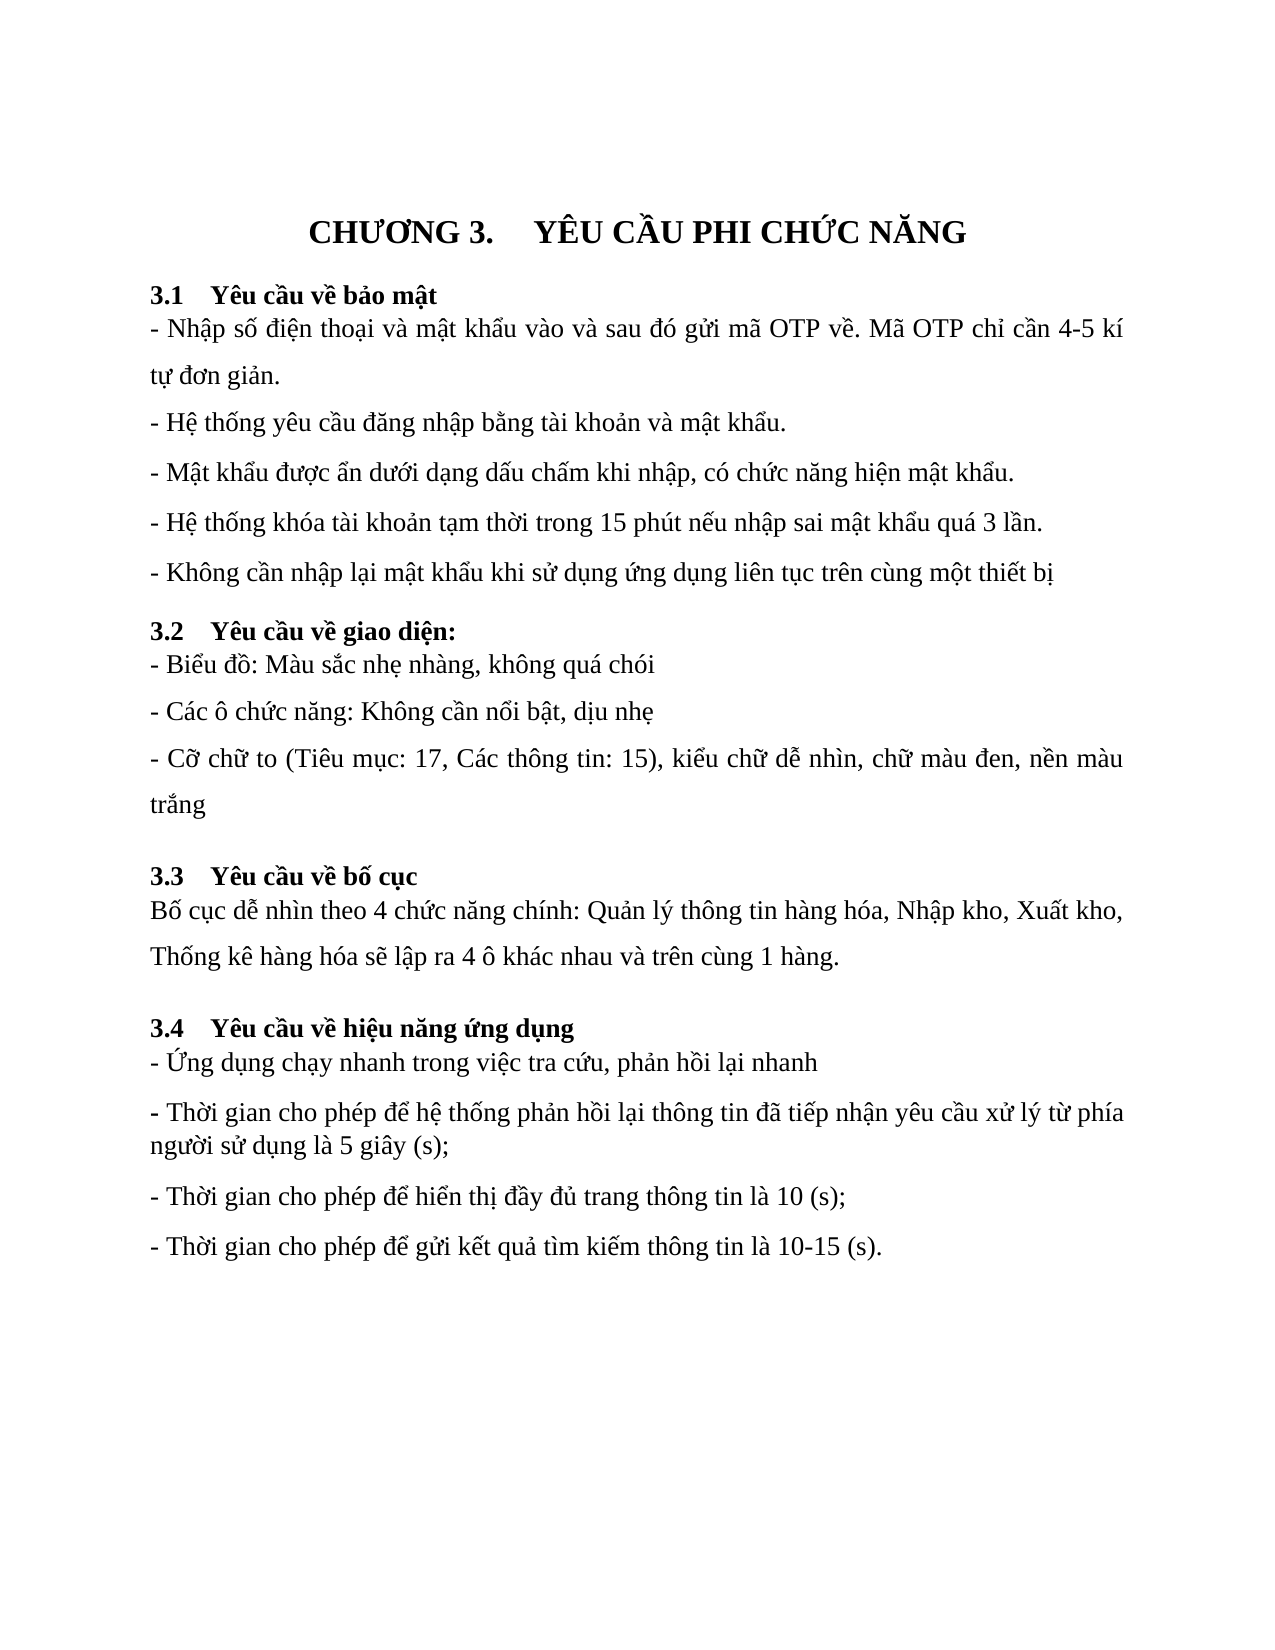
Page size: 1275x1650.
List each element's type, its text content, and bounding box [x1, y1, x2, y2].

subtitle Yêu cầu phi chức năng [150, 213, 1125, 251]
subtitle Yêu cầu về bảo mật [150, 279, 1125, 310]
text - Hệ thống yêu cầu đăng nhập bằng tài khoản và mật khẩu. [150, 406, 1125, 437]
text - Các ô chức năng: Không cần nổi bật, dịu nhẹ [150, 695, 1125, 726]
subtitle Yêu cầu về giao diện: [150, 615, 1125, 646]
text - Không cần nhập lại mật khẩu khi sử dụng ứng dụng liên tục trên cùng một thiết bị [150, 557, 1125, 588]
text - Biểu đồ: Màu sắc nhẹ nhàng, không quá chói [150, 649, 1125, 680]
text Bố cục dễ nhìn theo 4 chức năng chính: Quản lý thông tin hàng hóa, Nhập kho, Xuất kho, Thống kê hàng hóa sẽ lập ra 4 ô khác nhau và trên cùng 1 hàng. [150, 894, 1125, 972]
text - Thời gian cho phép để hệ thống phản hồi lại thông tin đã tiếp nhận yêu cầu xử lý từ phía người sử dụng là 5 giây (s); [150, 1096, 1125, 1161]
text - Thời gian cho phép để gửi kết quả tìm kiếm thông tin là 10-15 (s). [150, 1230, 1125, 1261]
text - Thời gian cho phép để hiển thị đầy đủ trang thông tin là 10 (s); [150, 1180, 1125, 1211]
text - Mật khẩu được ẩn dưới dạng dấu chấm khi nhập, có chức năng hiện mật khẩu. [150, 456, 1125, 487]
subtitle Yêu cầu về hiệu năng ứng dụng [150, 1012, 1125, 1043]
text - Ứng dụng chạy nhanh trong việc tra cứu, phản hồi lại nhanh [150, 1046, 1125, 1077]
text - Hệ thống khóa tài khoản tạm thời trong 15 phút nếu nhập sai mật khẩu quá 3 lần. [150, 506, 1125, 537]
text - Cỡ chữ to (Tiêu mục: 17, Các thông tin: 15), kiểu chữ dễ nhìn, chữ màu đen, nền màu trắng [150, 742, 1125, 820]
subtitle Yêu cầu về bố cục [150, 860, 1125, 891]
text - Nhập số điện thoại và mật khẩu vào và sau đó gửi mã OTP về. Mã OTP chỉ cần 4-5 kí tự đơn giản. [150, 313, 1125, 390]
